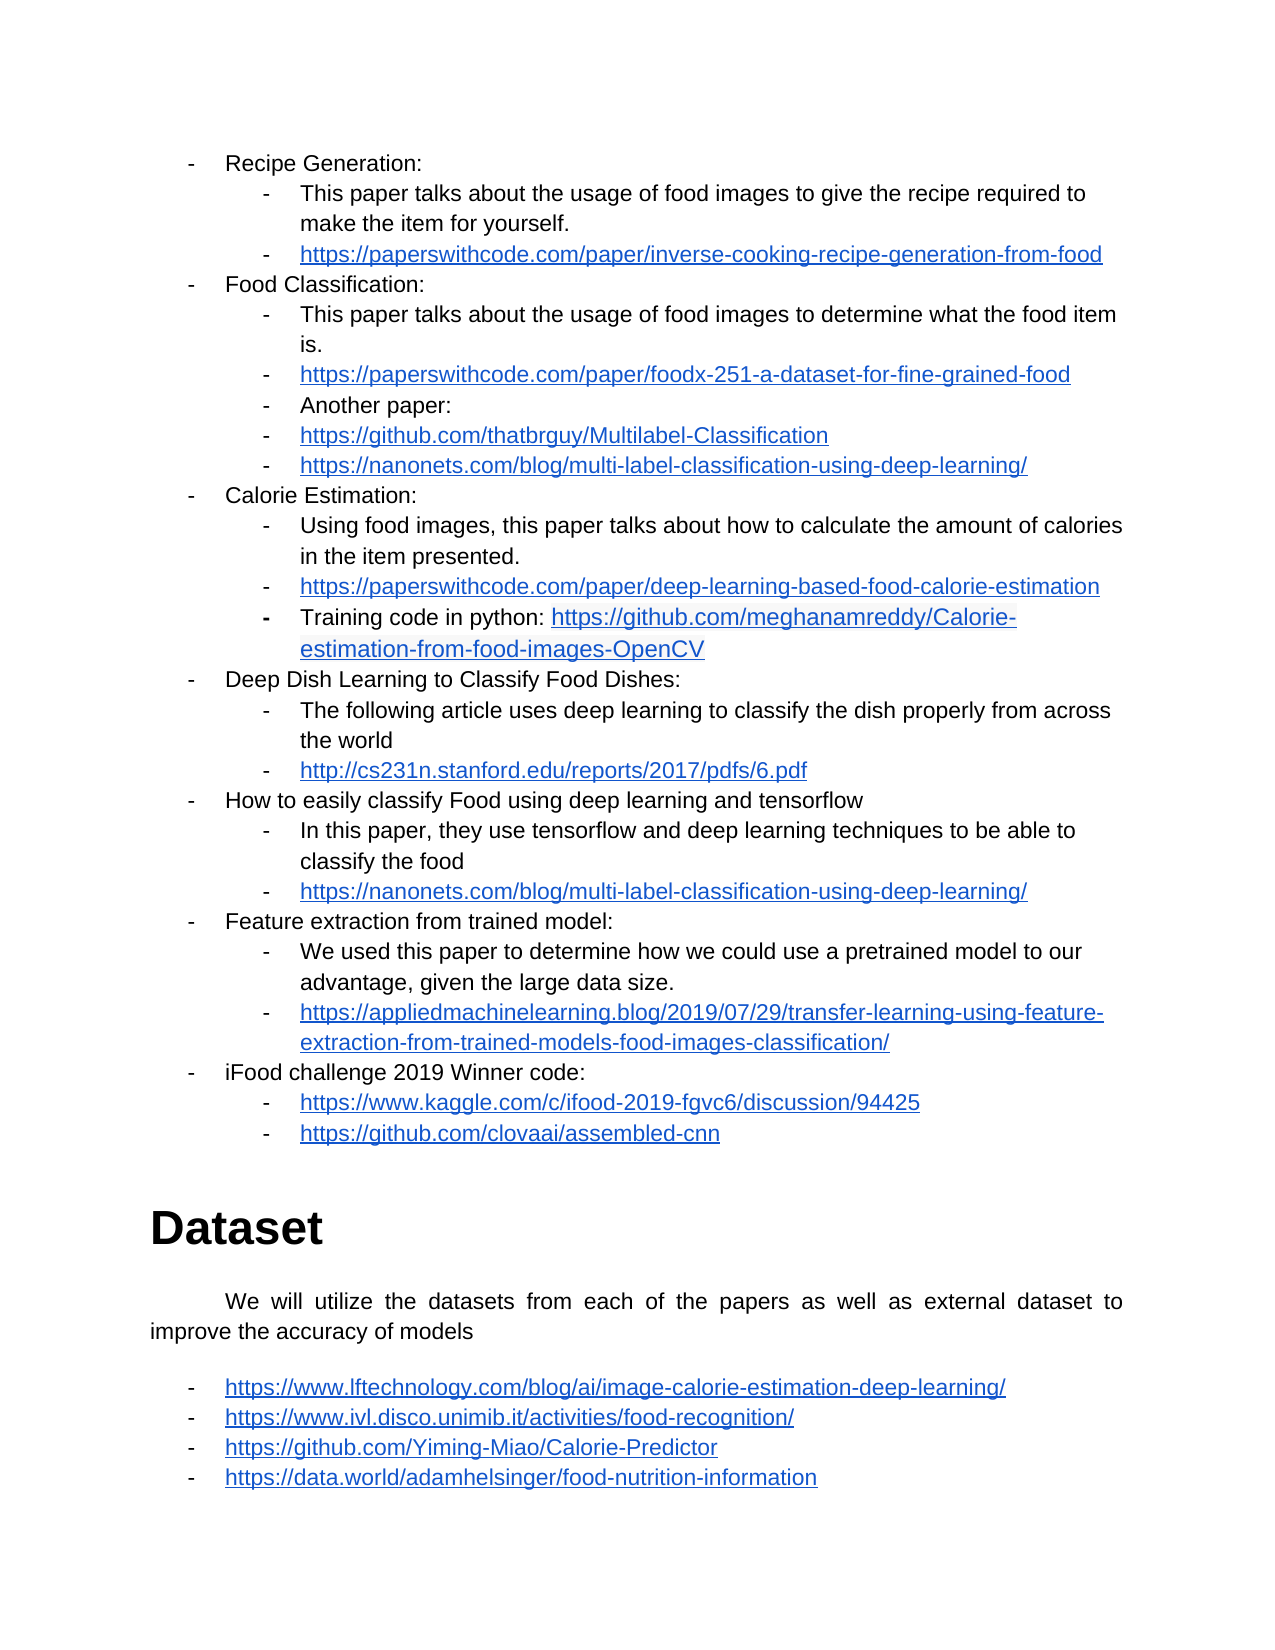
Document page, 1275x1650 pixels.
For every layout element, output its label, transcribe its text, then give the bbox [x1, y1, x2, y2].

list https://www.kaggle.com/c/ifood-2019-fgvc6/discussion/94425 [262, 1089, 1125, 1116]
list http://cs231n.stanford.edu/reports/2017/pdfs/6.pdf [262, 757, 1125, 783]
list https://paperswithcode.com/paper/deep-learning-based-food-calorie-estimation [262, 573, 1125, 599]
list https://www.ivl.disco.unimib.it/activities/food-recognition/ [187, 1404, 1125, 1430]
list https://github.com/Yiming-Miao/Calorie-Predictor [187, 1434, 1125, 1460]
list This paper talks about the usage of food images to determine what the food item is. [262, 301, 1125, 358]
list Using food images, this paper talks about how to calculate the amount of calories in the item presented. [262, 512, 1125, 569]
list Calorie Estimation: [187, 482, 1125, 509]
list Food Classification: [187, 271, 1125, 297]
list https://nanonets.com/blog/multi-label-classification-using-deep-learning/ [262, 452, 1125, 478]
list Training code in python: https://github.com/meghanamreddy/Calorie-estimation-from-food-images-OpenCV [262, 603, 1125, 662]
list We used this paper to determine how we could use a pretrained model to our advantage, given the large data size. [262, 938, 1125, 995]
list https://github.com/clovaai/assembled-cnn [262, 1119, 1125, 1146]
list Deep Dish Learning to Classify Food Dishes: [187, 666, 1125, 693]
list Recipe Generation: [187, 150, 1125, 176]
list Another paper: [262, 392, 1125, 418]
text We will utilize the datasets from each of the papers as well as external dataset to improve the accuracy of models [150, 1288, 1125, 1345]
list In this paper, they use tensorflow and deep learning techniques to be able to classify the food [262, 817, 1125, 874]
list https://github.com/thatbrguy/Multilabel-Classification [262, 422, 1125, 448]
list https://paperswithcode.com/paper/inverse-cooking-recipe-generation-from-food [262, 241, 1125, 267]
subtitle Dataset [150, 1200, 1125, 1255]
list https://appliedmachinelearning.blog/2019/07/29/transfer-learning-using-feature-extraction-from-trained-models-food-images-classification/ [262, 999, 1125, 1055]
list How to easily classify Food using deep learning and tensorflow [187, 787, 1125, 814]
list Feature extraction from trained model: [187, 908, 1125, 934]
list The following article uses deep learning to classify the dish properly from across the world [262, 697, 1125, 753]
list iFood challenge 2019 Winner code: [187, 1059, 1125, 1086]
list https://nanonets.com/blog/multi-label-classification-using-deep-learning/ [262, 878, 1125, 904]
list https://data.world/adamhelsinger/food-nutrition-information [187, 1464, 1125, 1491]
list https://www.lftechnology.com/blog/ai/image-calorie-estimation-deep-learning/ [187, 1373, 1125, 1400]
list https://paperswithcode.com/paper/foodx-251-a-dataset-for-fine-grained-food [262, 361, 1125, 388]
list This paper talks about the usage of food images to give the recipe required to make the item for yourself. [262, 180, 1125, 237]
